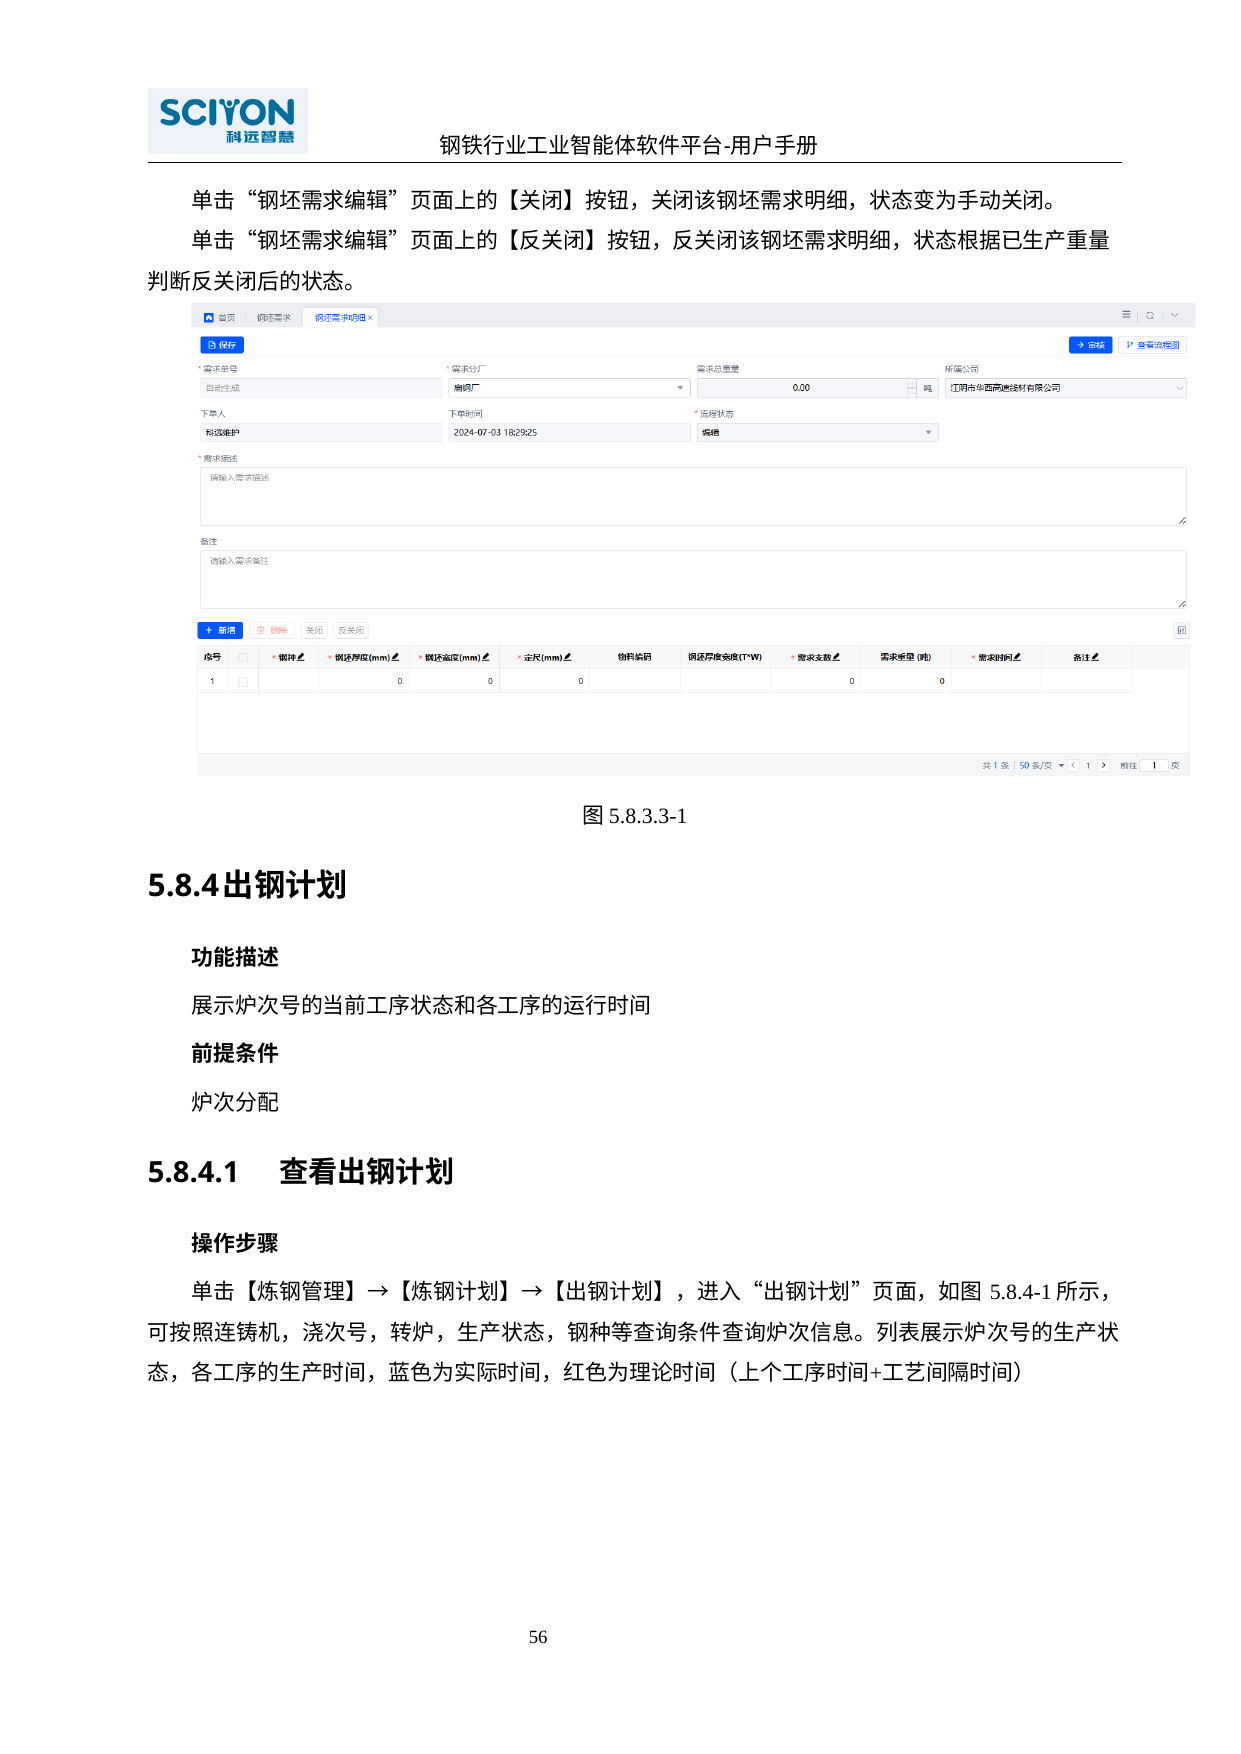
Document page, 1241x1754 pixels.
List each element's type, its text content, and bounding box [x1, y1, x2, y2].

text 单击“钢坯需求编辑”页面上的【关闭】按钮，关闭该钢坯需求明细，状态变为手动关闭。 [148, 182, 1122, 215]
text 图5.8.3.3-1 [148, 797, 1122, 830]
subtitle 查看出钢计划 [148, 1137, 1122, 1202]
text 单击“钢坯需求编辑”页面上的【反关闭】按钮，反关闭该钢坯需求明细，状态根据已生产重量判断反关闭后的状态。 [148, 223, 1122, 296]
text 前提条件 [148, 1036, 1122, 1068]
picture [191, 303, 1196, 776]
subtitle 出钢计划 [148, 850, 1122, 915]
text 展示炉次号的当前工序状态和各工序的运行时间 [148, 988, 1122, 1020]
text 炉次分配 [148, 1084, 1122, 1117]
text 操作步骤 [148, 1225, 1122, 1258]
text 单击【炼钢管理】→【炼钢计划】→【出钢计划】，进入“出钢计划”页面，如图5.8.4-1所示，可按照连铸机，浇次号，转炉，生产状态，钢种等查询条件查询炉次信息。列表展示炉次号的生产状态，各工序的生产时间，蓝色为实际时间，红色为理论时间（上个工序时间+工艺间隔时间） [148, 1273, 1122, 1387]
picture [147, 88, 308, 154]
text 功能描述 [148, 939, 1122, 972]
